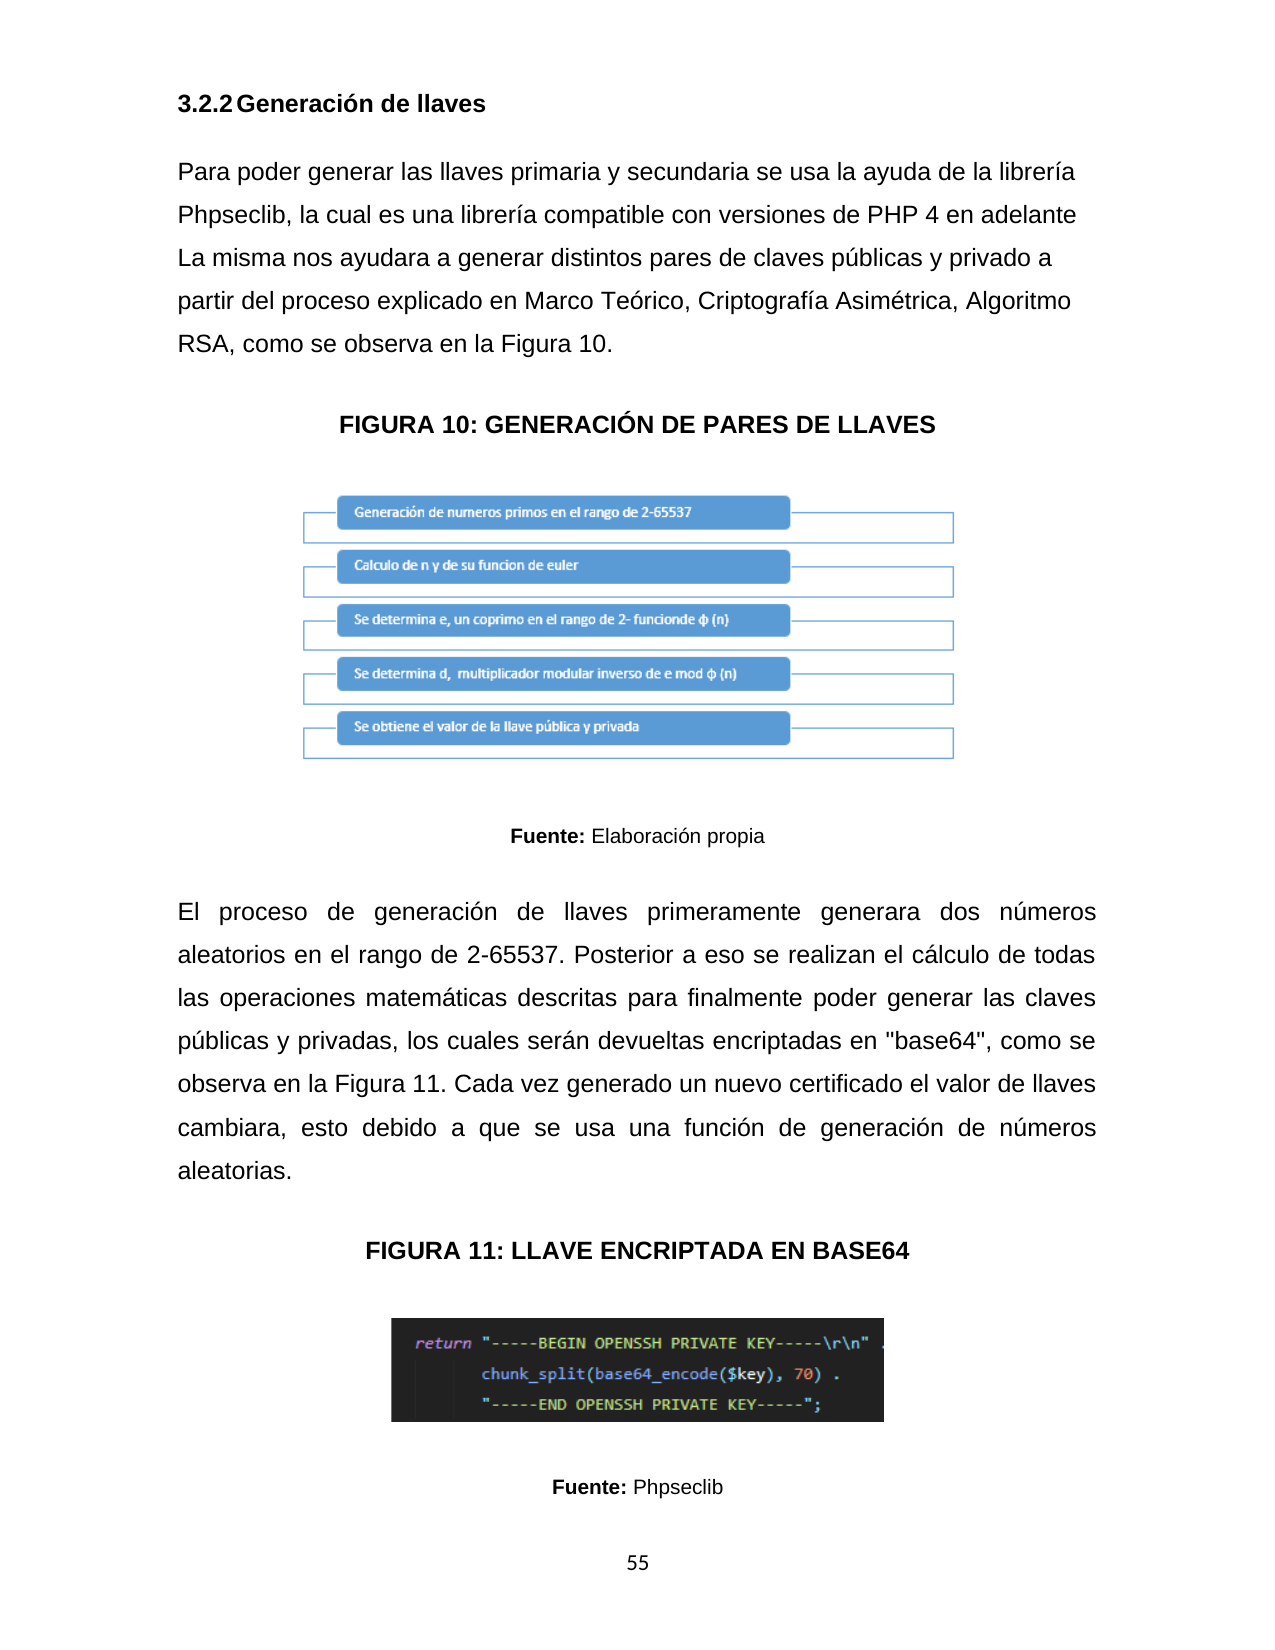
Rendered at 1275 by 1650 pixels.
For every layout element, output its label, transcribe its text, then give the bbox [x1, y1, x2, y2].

text Fuente: Elaboración propia [177, 824, 1098, 848]
text FIGURA 10: GENERACIÓN DE PARES DE LLAVES [177, 410, 1098, 439]
picture [391, 1318, 884, 1422]
text Fuente: Phpseclib [177, 1475, 1098, 1499]
picture [297, 492, 978, 773]
subtitle Generación de llaves [177, 89, 1098, 117]
text Para poder generar las llaves primaria y secundaria se usa la ayuda de la librería Phpseclib, la cual es una librería compatible con versiones de PHP 4 en adelante La misma nos ayudara a generar distintos pares de claves públicas y privado a partir del proceso explicado en Marco Teórico, Criptografía Asimétrica, Algoritmo RSA, como se observa en la Figura 10. [177, 157, 1098, 358]
text El proceso de generación de llaves primeramente generara dos números aleatorios en el rango de 2-65537. Posterior a eso se realizan el cálculo de todas las operaciones matemáticas descritas para finalmente poder generar las claves públicas y privadas, los cuales serán devueltas encriptadas en "base64", como se observa en la Figura 11. Cada vez generado un nuevo certificado el valor de llaves cambiara, esto debido a que se usa una función de generación de números aleatorias. [177, 897, 1098, 1184]
text FIGURA 11: LLAVE ENCRIPTADA EN BASE64 [177, 1236, 1098, 1265]
